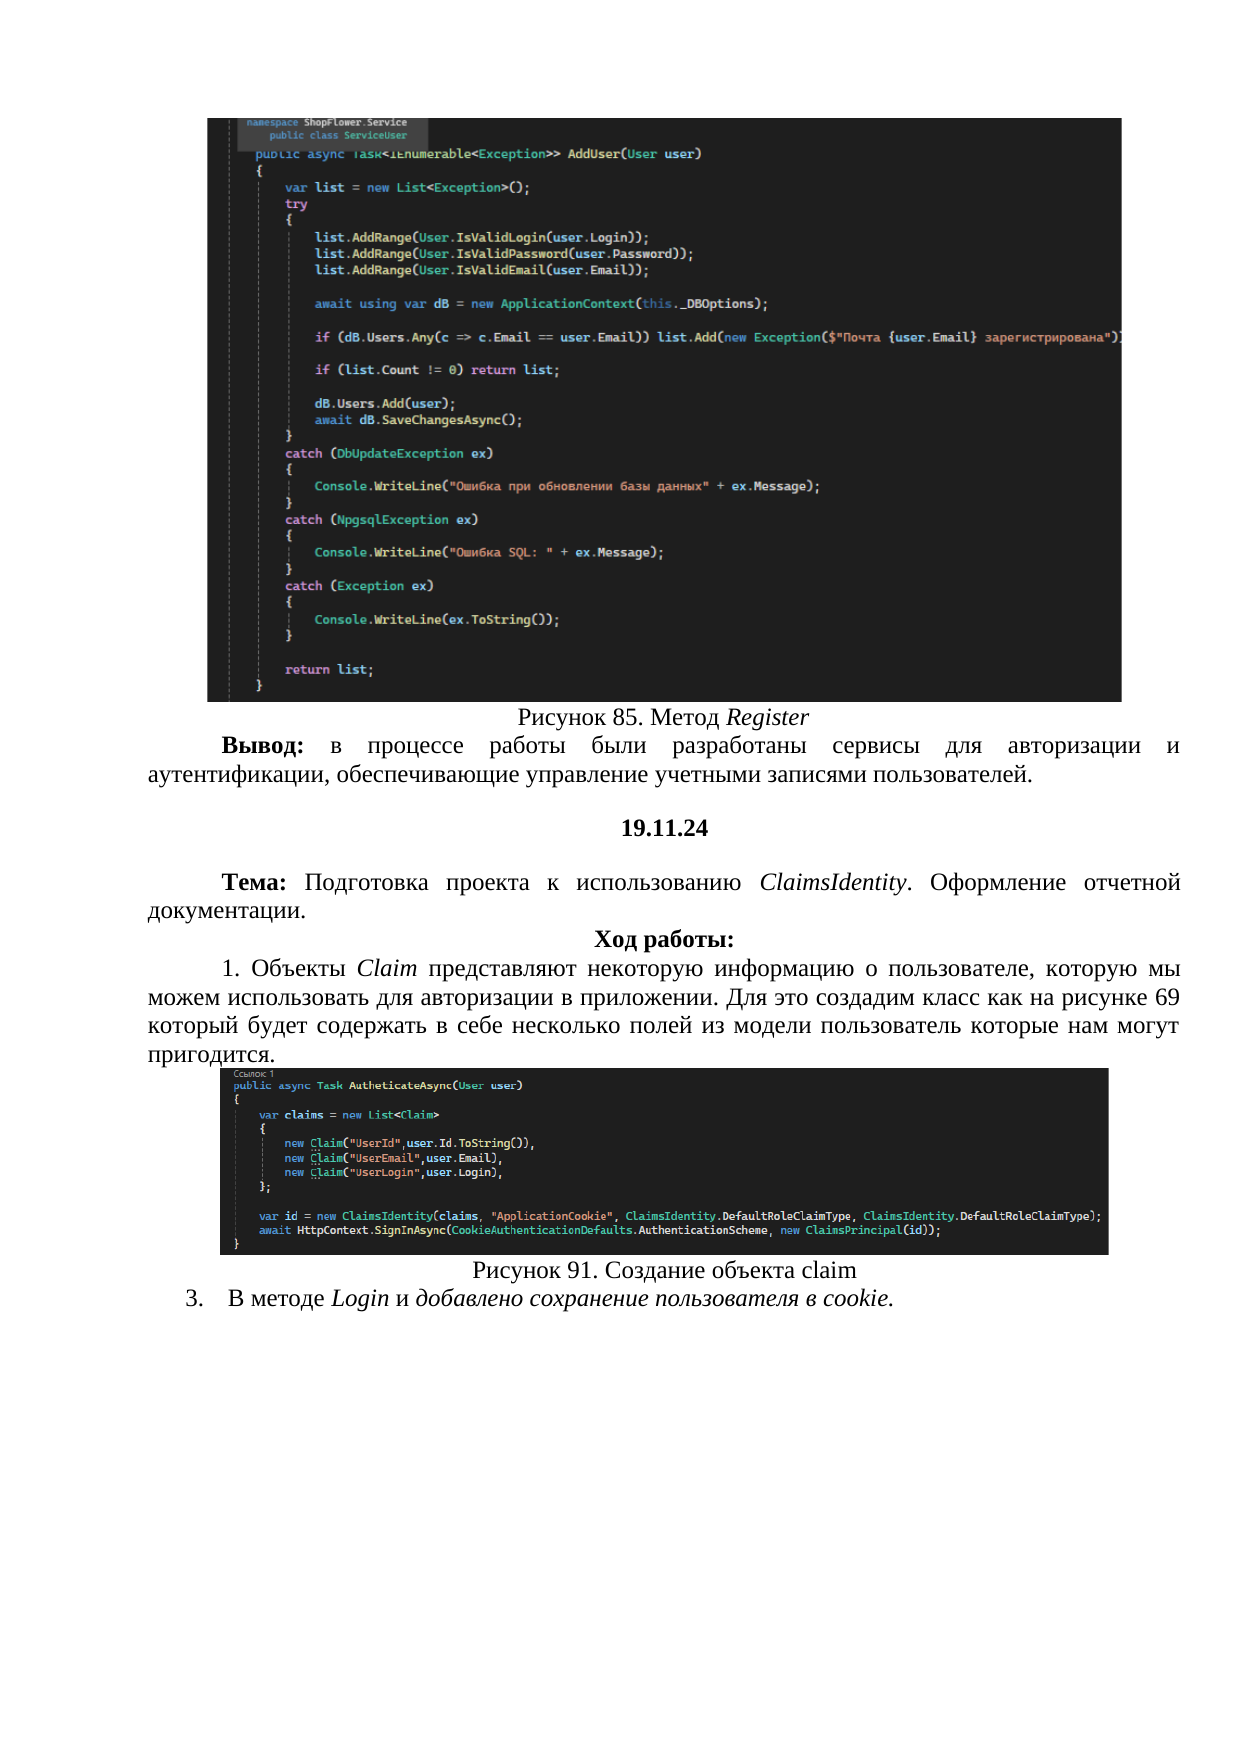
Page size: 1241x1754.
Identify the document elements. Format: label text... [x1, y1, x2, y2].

list Объекты Сlaim представляют некоторую информацию о пользователе, которую мы можем использовать для авторизации в приложении. Для это создадим класс как на рисунке 69 который будет содержать в себе несколько полей из модели пользователь которые нам могут пригодится. [148, 953, 1181, 1068]
picture [207, 118, 1122, 702]
text Вывод: в процессе работы были разработаны сервисы для авторизации и аутентификации, обеспечивающие управление учетными записями пользователей. [148, 731, 1181, 788]
text Рисунок 85. Метод Register [148, 702, 1181, 731]
text Рисунок 91. Создание объекта claim [148, 1255, 1181, 1283]
subtitle 19.11.24 [148, 813, 1181, 842]
list В методе Login и добавлено сохранение пользователя в cookie. [185, 1283, 1181, 1312]
text Тема: Подготовка проекта к использованию ClaimsIdentity. Оформление отчетной документации. [148, 867, 1181, 924]
picture [220, 1068, 1109, 1255]
text Ход работы: [148, 924, 1181, 953]
